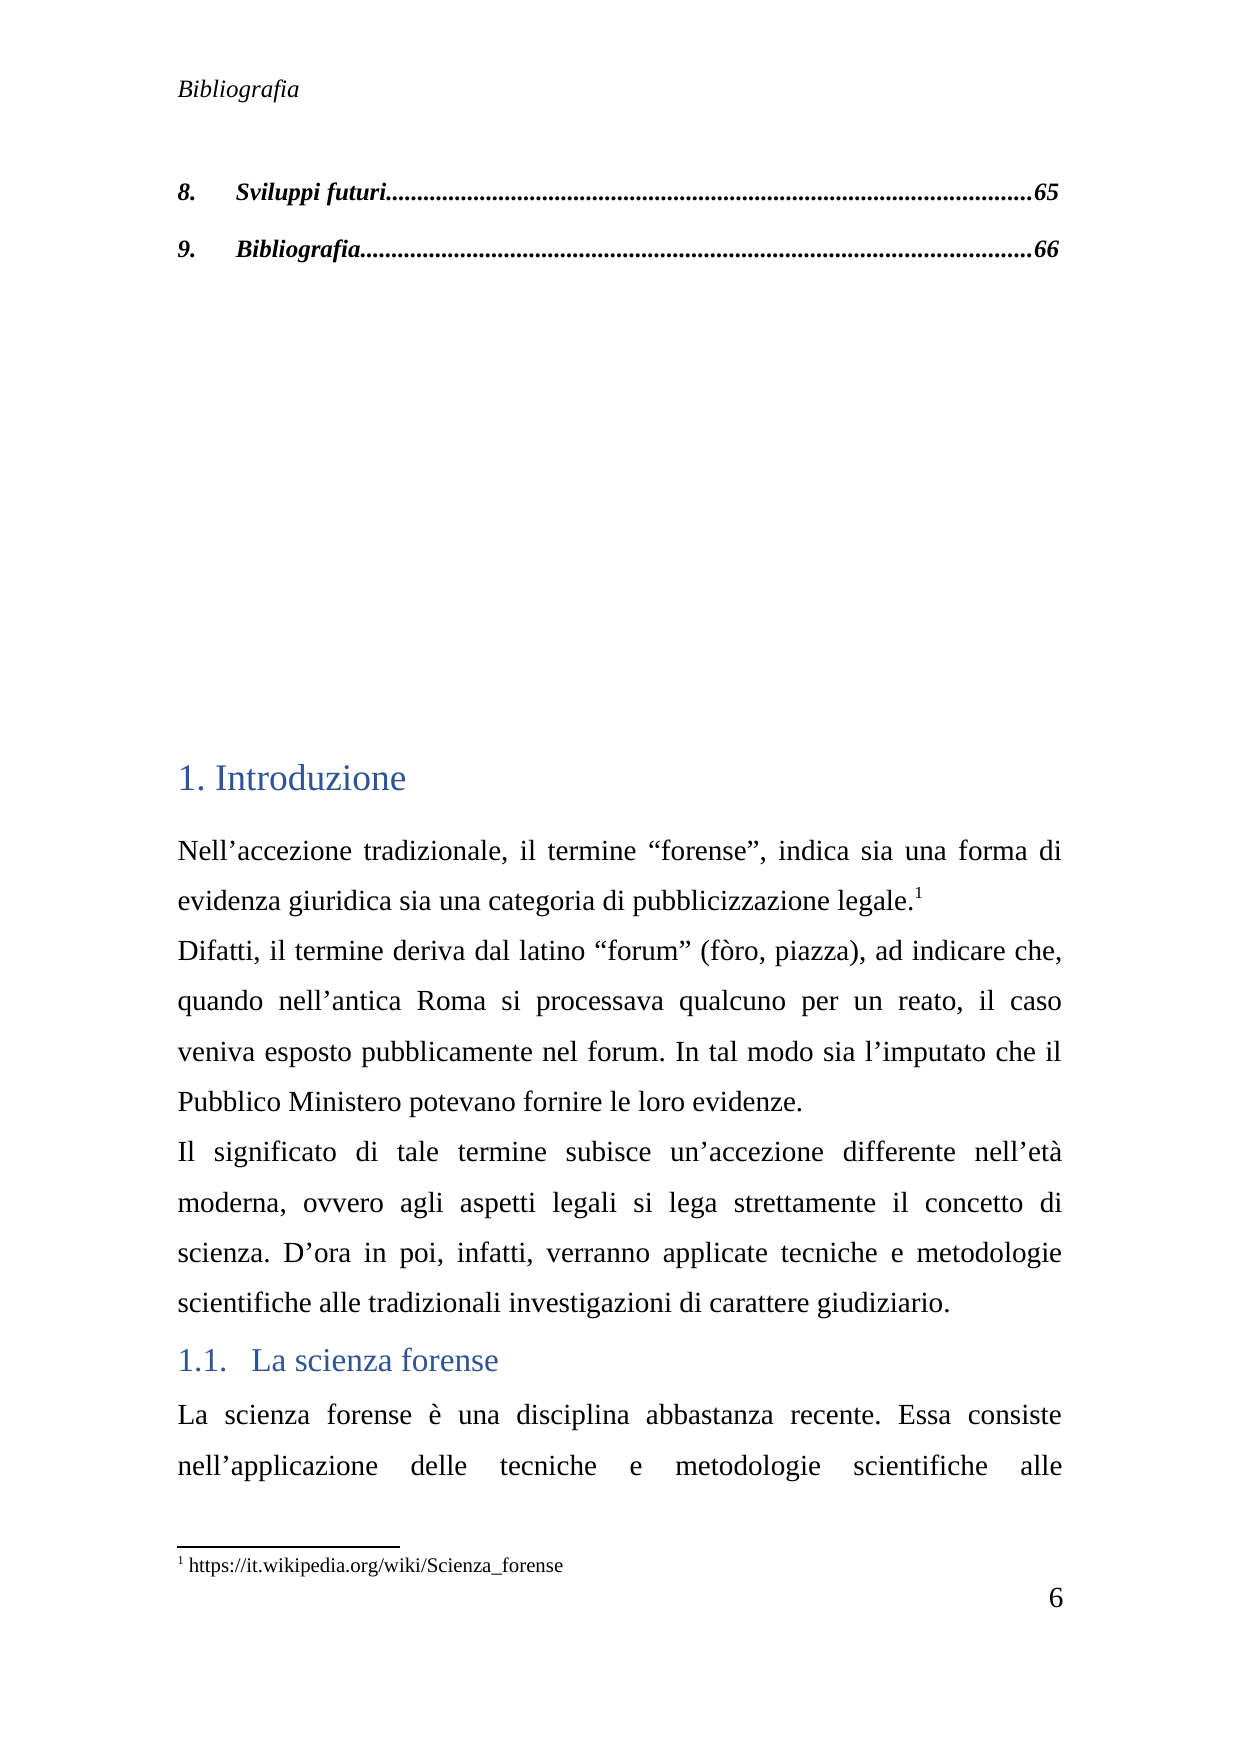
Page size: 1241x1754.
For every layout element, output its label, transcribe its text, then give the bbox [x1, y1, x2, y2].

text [177, 1397, 1063, 1481]
text Il significato di tale termine subisce un’accezione differente nell’età moderna, ovvero agli aspetti legali si lega strettamente il concetto di scienza. D’ora in poi, infatti, verranno applicate tecniche e metodologie scientifiche alle tradizionali investigazioni di carattere giudiziario. [177, 1134, 1063, 1319]
subtitle Introduzione [177, 755, 1063, 798]
text Nell’accezione tradizionale, il termine “forense”, indica sia una forma di evidenza giuridica sia una categoria di pubblicizzazione legale. [177, 833, 1063, 916]
subtitle La scienza forense [177, 1340, 1063, 1378]
text Difatti, il termine deriva dal latino “forum” (fòro, piazza), ad indicare che, quando nell’antica Roma si processava qualcuno per un reato, il caso veniva esposto pubblicamente nel forum. In tal modo sia l’imputato che il Pubblico Ministero potevano fornire le loro evidenze. [177, 933, 1063, 1118]
